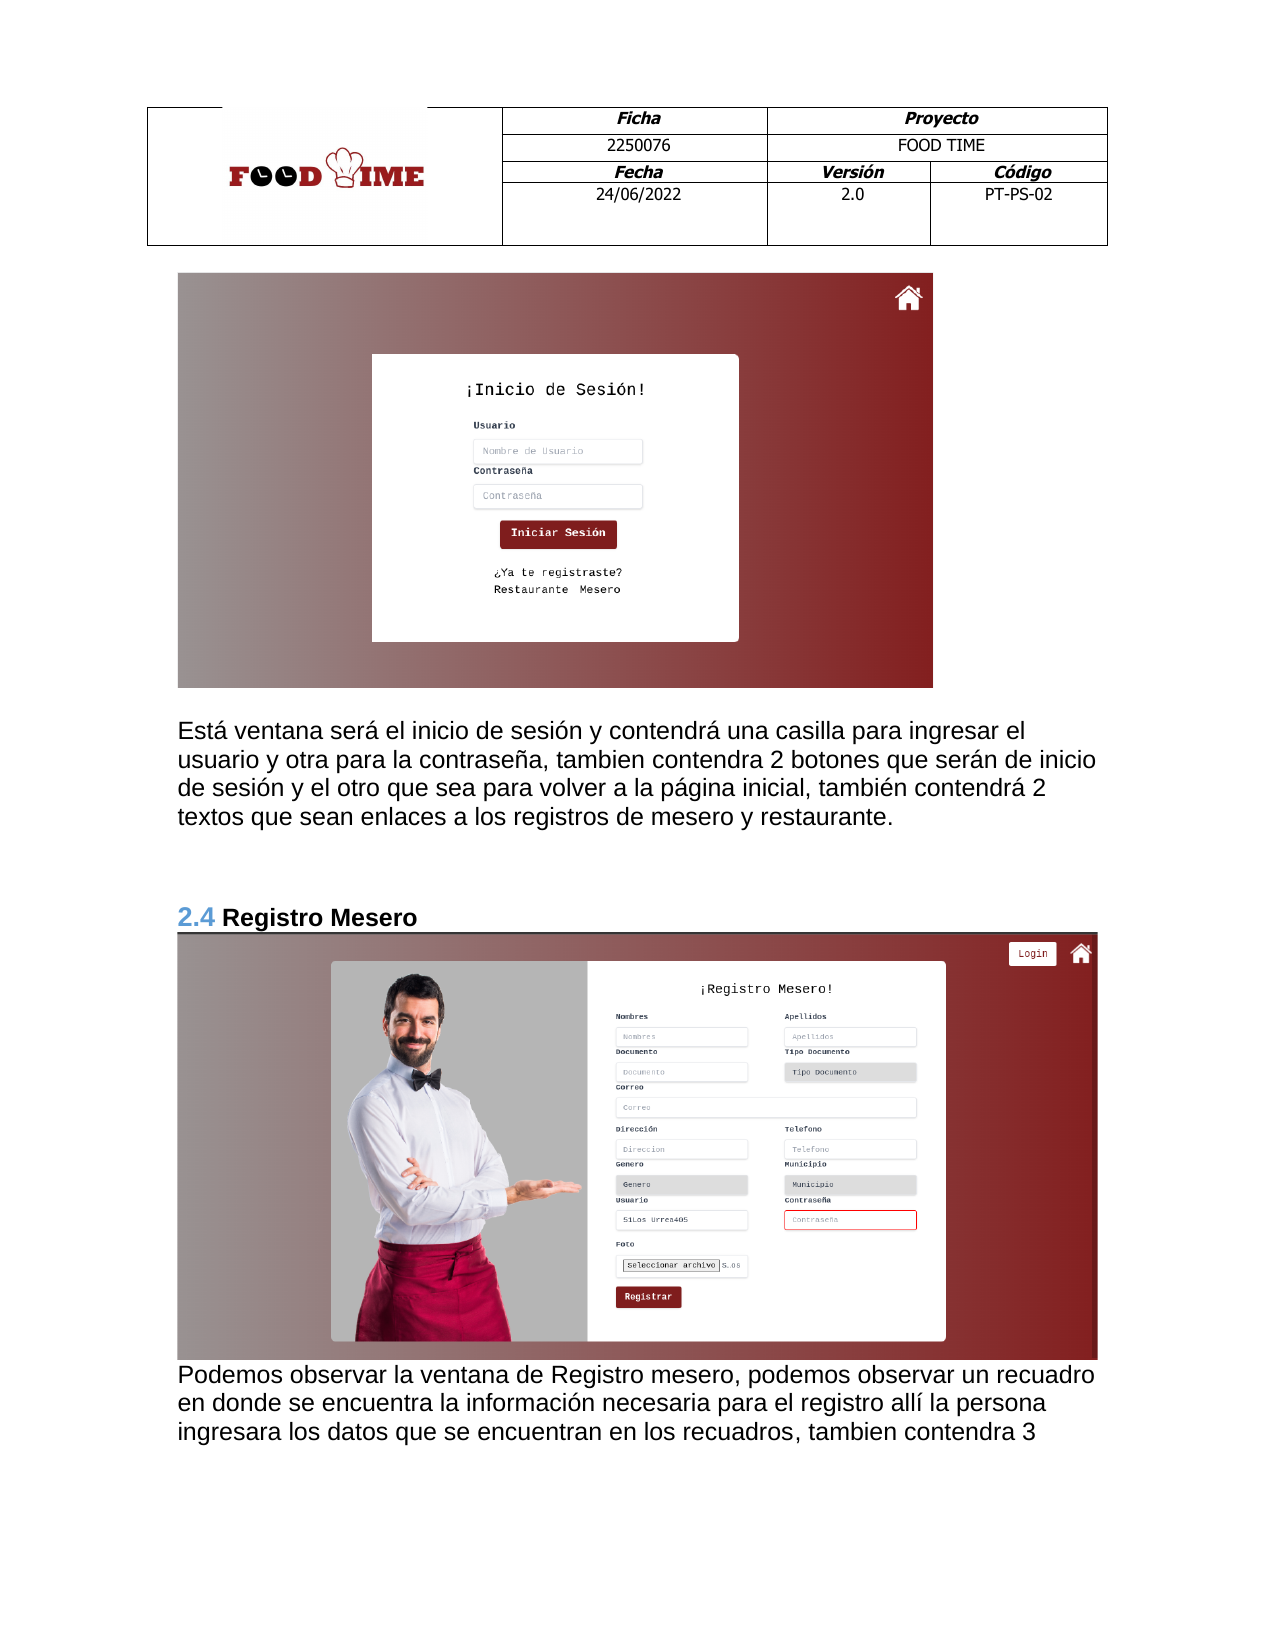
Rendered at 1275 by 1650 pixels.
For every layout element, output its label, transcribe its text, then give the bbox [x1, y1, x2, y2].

picture [177, 272, 934, 688]
text Está ventana será el inicio de sesión y contendrá una casilla para ingresar el usuario y otra para la contraseña, tambien contendra 2 botones que serán de inicio de sesión y el otro que sea para volver a la página inicial, también contendrá 2 textos que sean enlaces a los registros de mesero y restaurante. [177, 716, 1098, 831]
picture [222, 107, 428, 245]
picture [177, 932, 1098, 1360]
subtitle 2.4 Registro Mesero [177, 901, 1098, 932]
